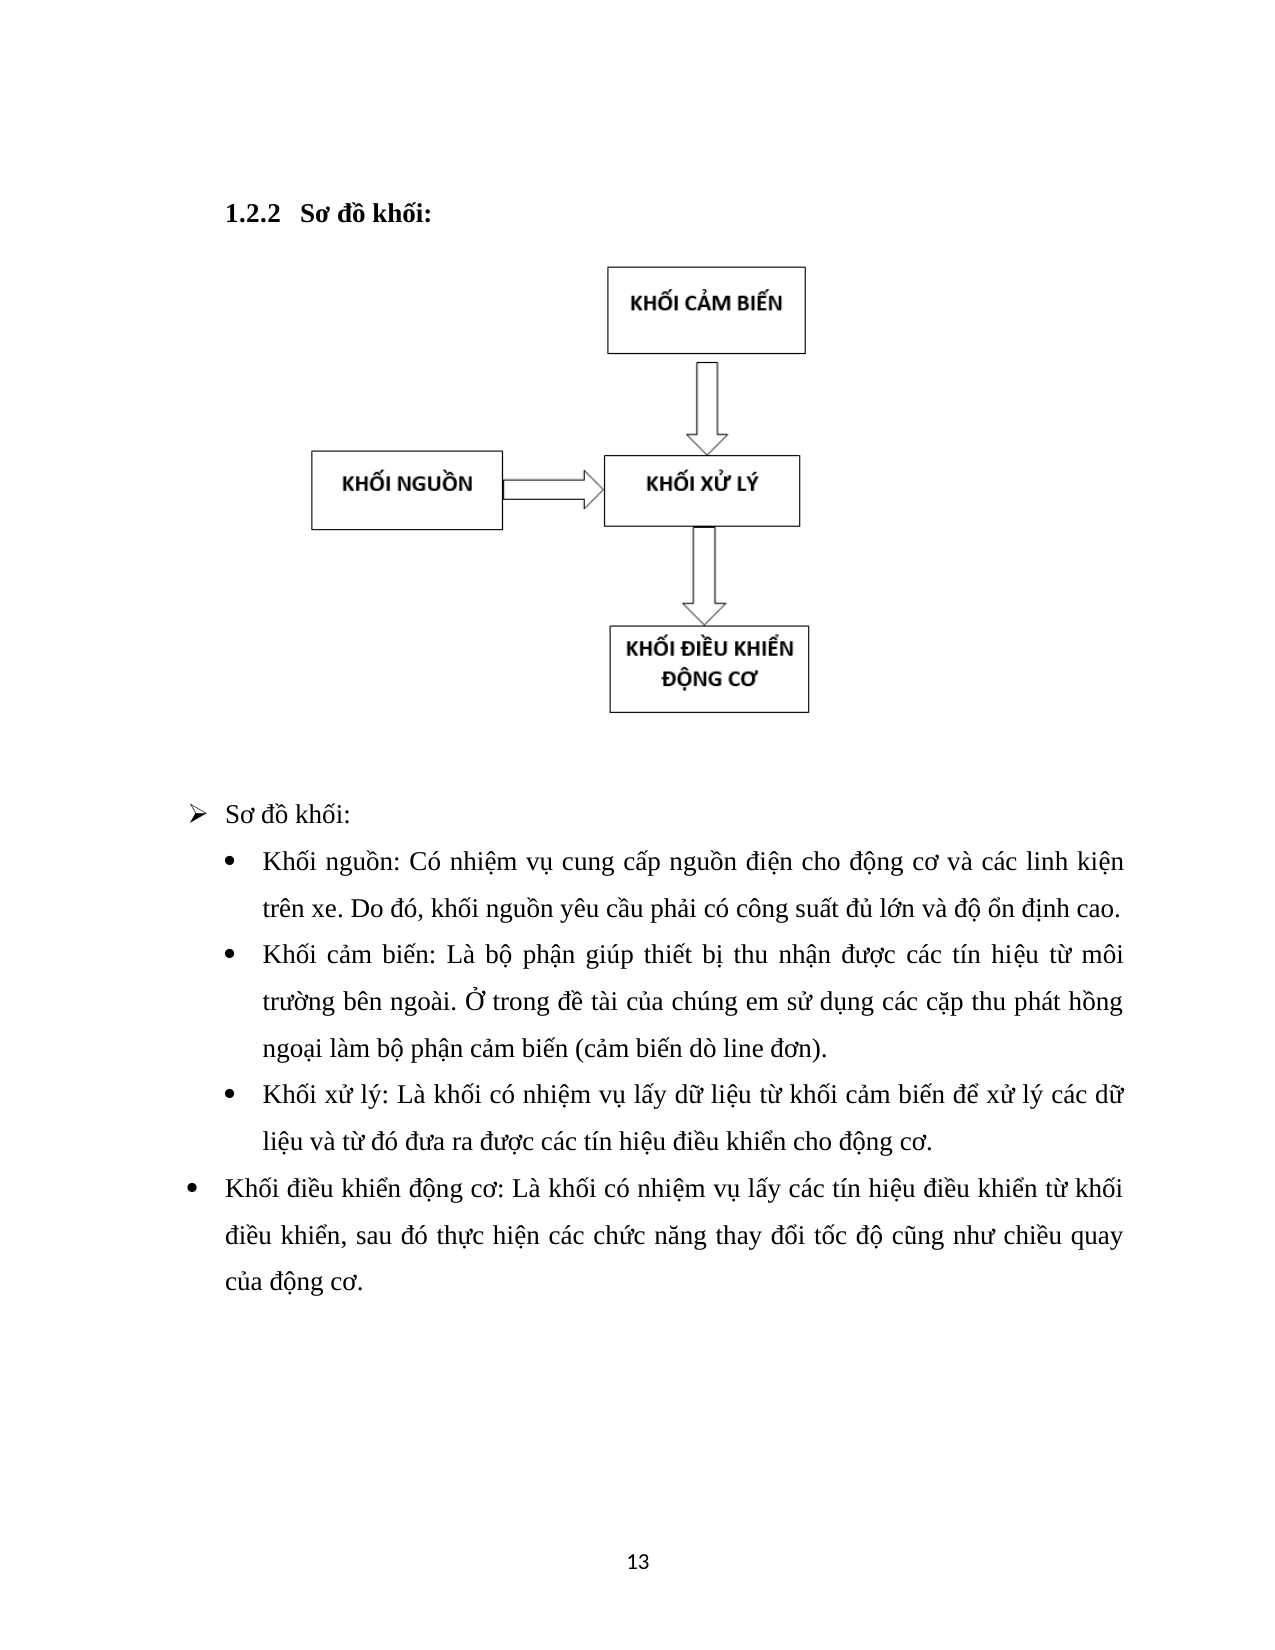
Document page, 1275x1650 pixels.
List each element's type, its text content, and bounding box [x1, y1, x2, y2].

list Khối cảm biến: Là bộ phận giúp thiết bị thu nhận được các tín hiệu từ môi trường bên ngoài. Ở trong đề tài của chúng em sử dụng các cặp thu phát hồng ngoại làm bộ phận cảm biến (cảm biến dò line đơn). [225, 938, 1125, 1063]
list Khối xử lý: Là khối có nhiệm vụ lấy dữ liệu từ khối cảm biến để xử lý các dữ liệu và từ đó đưa ra được các tín hiệu điều khiển cho động cơ. [225, 1078, 1125, 1156]
list Khối nguồn: Có nhiệm vụ cung cấp nguồn điện cho động cơ và các linh kiện trên xe. Do đó, khối nguồn yêu cầu phải có công suất đủ lớn và độ ổn định cao. [225, 845, 1125, 923]
list Sơ đồ khối: [187, 798, 1125, 829]
list Khối điều khiển động cơ: Là khối có nhiệm vụ lấy các tín hiệu điều khiển từ khối điều khiển, sau đó thực hiện các chức năng thay đổi tốc độ cũng như chiều quay của động cơ. [187, 1172, 1125, 1297]
picture [262, 242, 1093, 769]
